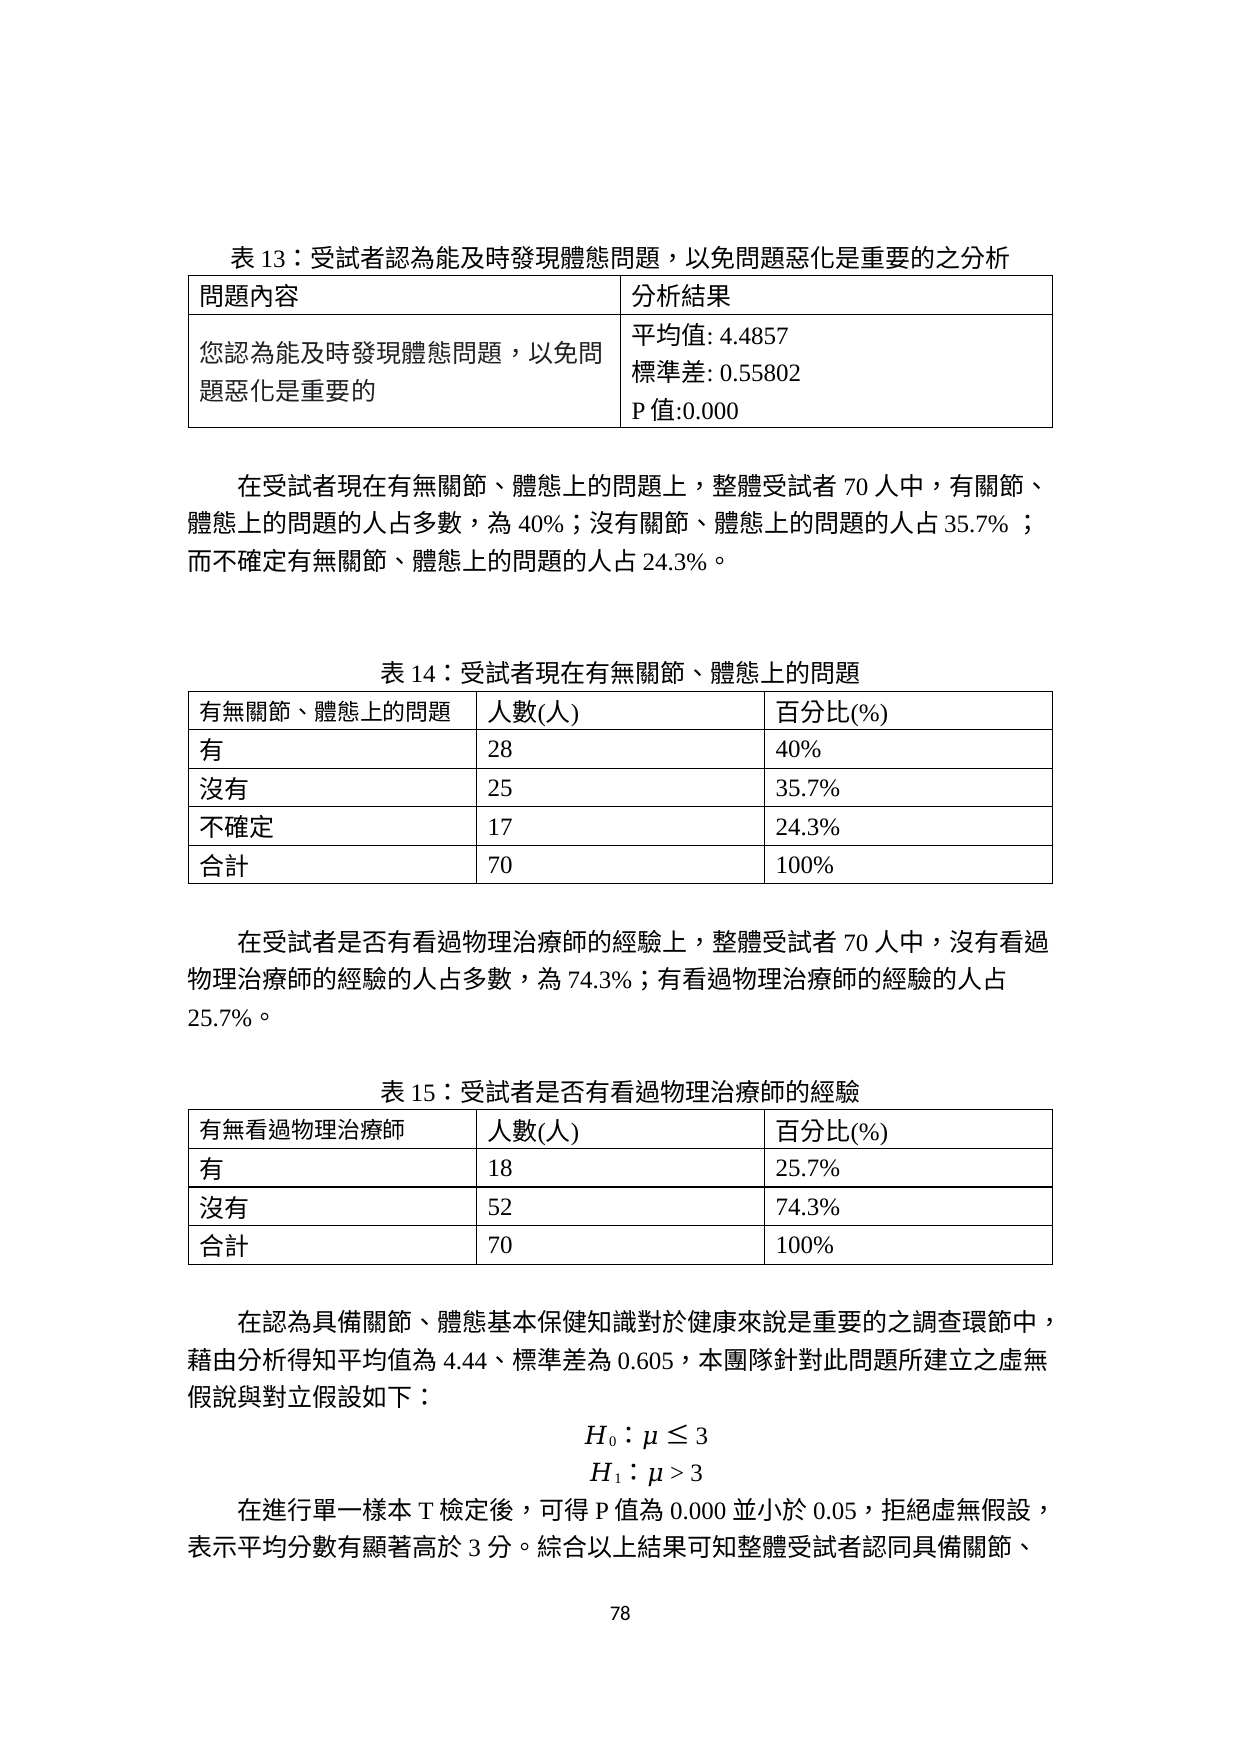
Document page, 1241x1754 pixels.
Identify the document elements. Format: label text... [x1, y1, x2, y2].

table_cell 52 [477, 1188, 764, 1225]
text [187, 1489, 1053, 1564]
table_header 人數(人) [477, 692, 764, 729]
table_cell 40% [765, 730, 1052, 768]
table_cell 18 [477, 1149, 764, 1186]
text 表 13：受試者認為能及時發現體態問題，以免問題惡化是重要的之分析 [187, 237, 1053, 275]
table_header 有無看過物理治療師 [189, 1110, 476, 1148]
text 𝐻1：𝜇 > 3 [187, 1452, 1053, 1489]
table_header 百分比(%) [765, 1110, 1052, 1148]
table_cell 17 [477, 807, 764, 845]
table_cell 24.3% [765, 807, 1052, 845]
text 在受試者是否有看過物理治療師的經驗上，整體受試者 70 人中，沒有看過物理治療師的經驗的人占多數，為74.3%；有看過物理治療師的經驗的人占25.7%。 [187, 922, 1053, 1034]
table_cell 沒有 [189, 769, 476, 806]
table_header 問題內容 [189, 276, 620, 313]
table_cell 25.7% [765, 1149, 1052, 1186]
text 在受試者現在有無關節、體態上的問題上，整體受試者 70 人中，有關節、體態上的問題的人占多數，為 40%；沒有關節、體態上的問題的人占35.7% ；而不確定有無關節、體態上的問題的人占24.3%。 [187, 466, 1053, 578]
table_cell 有 [189, 1149, 476, 1186]
table_cell 100% [765, 846, 1052, 883]
table_cell 不確定 [189, 807, 476, 845]
table_cell 74.3% [765, 1188, 1052, 1225]
table_header 百分比(%) [765, 692, 1052, 729]
text 在認為具備關節、體態基本保健知識對於健康來說是重要的之調查環節中，藉由分析得知平均值為 4.44、標準差為 0.605，本團隊針對此問題所建立之虛無假說與對立假設如下： [187, 1302, 1053, 1414]
table_cell 沒有 [189, 1188, 476, 1225]
table_cell 35.7% [765, 769, 1052, 806]
table_cell 70 [477, 846, 764, 883]
table_cell 有 [189, 730, 476, 768]
text 𝐻0：𝜇 ≤ 3 [187, 1414, 1053, 1452]
table_cell 25 [477, 769, 764, 806]
table_cell 28 [477, 730, 764, 768]
text 表 15：受試者是否有看過物理治療師的經驗 [187, 1072, 1053, 1109]
table_header 有無關節、體態上的問題 [189, 692, 476, 729]
table_cell 合計 [189, 1226, 476, 1263]
table_cell 平均值: 4.4857 標準差: 0.55802 P值:0.000 [621, 315, 1052, 427]
text 表 14：受試者現在有無關節、體態上的問題 [187, 653, 1053, 691]
table_cell 100% [765, 1226, 1052, 1263]
table_header 人數(人) [477, 1110, 764, 1148]
table_cell 合計 [189, 846, 476, 883]
table_cell 您認為能及時發現體態問題，以免問題惡化是重要的 [189, 315, 620, 427]
table_header 分析結果 [621, 276, 1052, 313]
table_cell 70 [477, 1226, 764, 1263]
